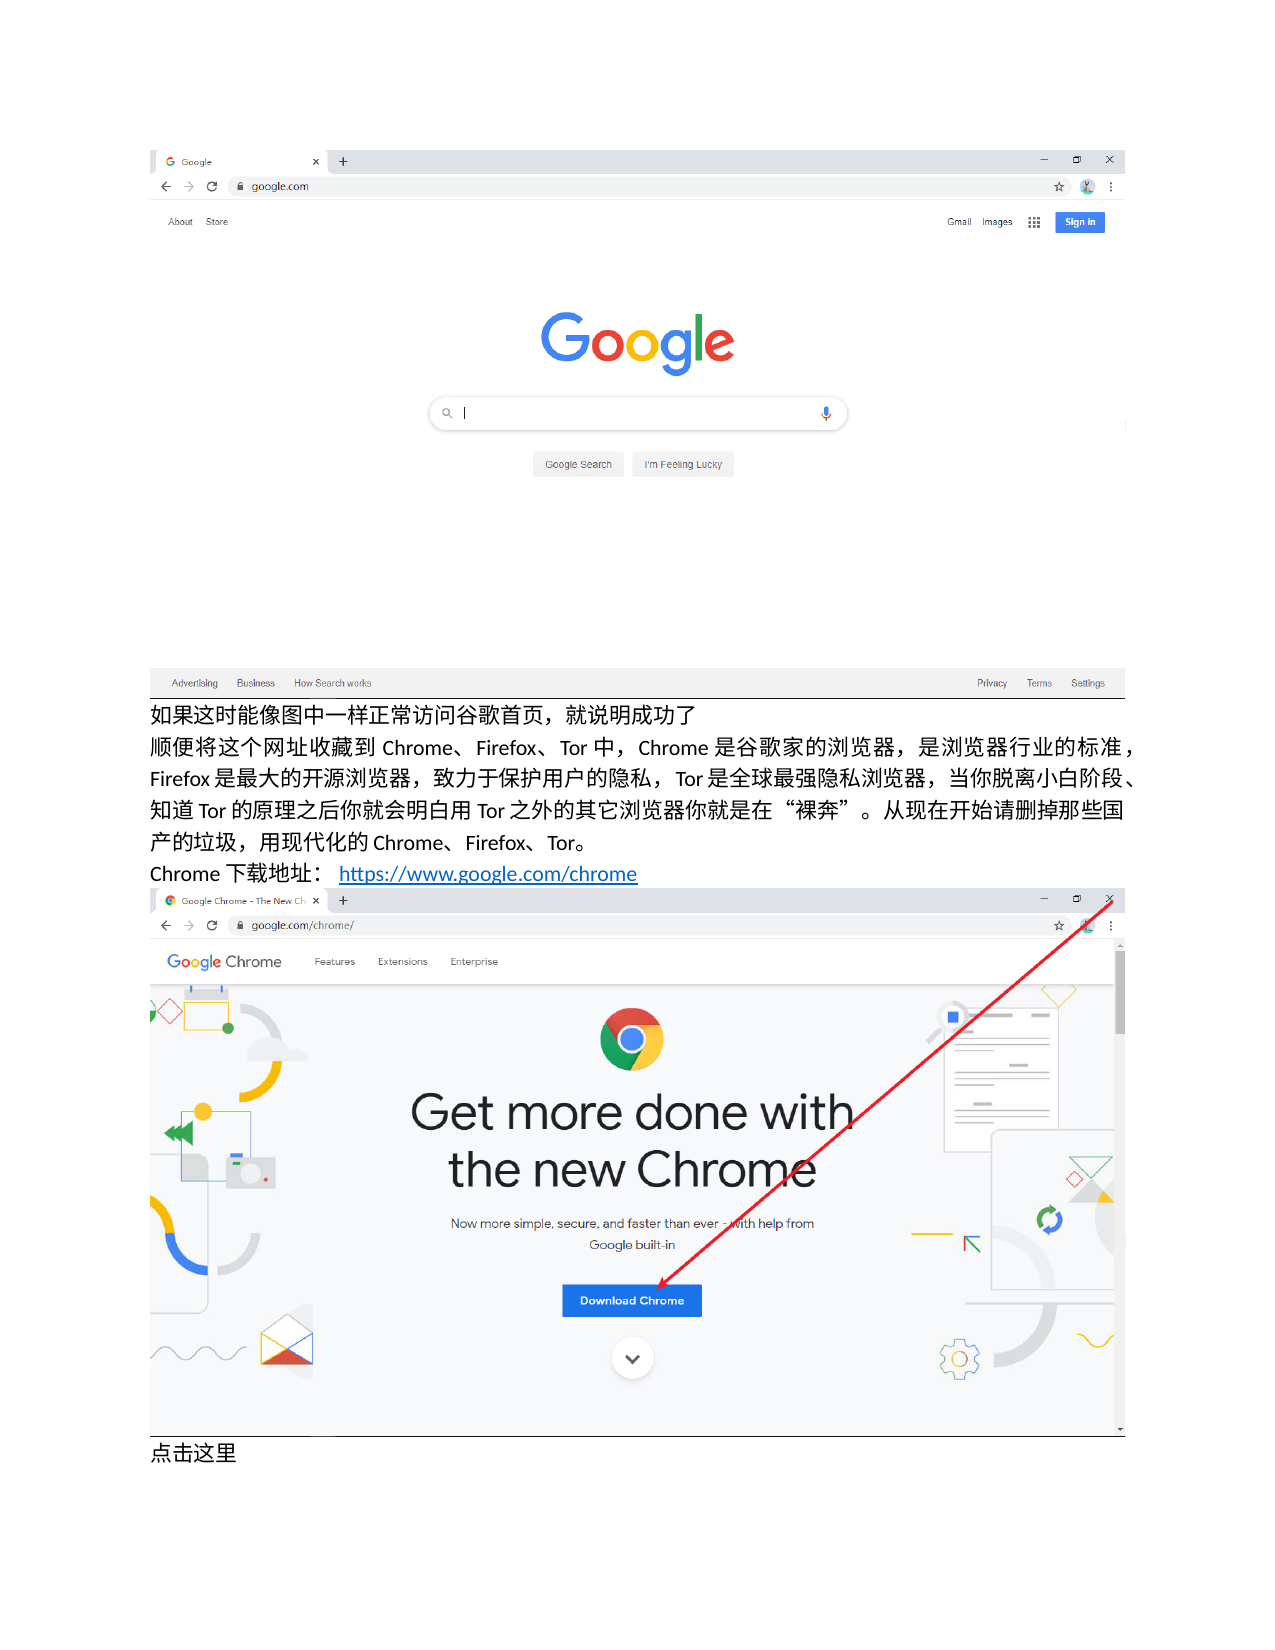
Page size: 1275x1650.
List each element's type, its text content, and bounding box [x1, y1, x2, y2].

picture [150, 150, 1125, 699]
text 顺便将这个网址收藏到Chrome、Firefox、Tor中，Chrome是谷歌家的浏览器，是浏览器行业的标准，Firefox是最大的开源浏览器，致力于保护用户的隐私，Tor是全球最强隐私浏览器，当你脱离小白阶段、知道Tor的原理之后你就会明白用Tor之外的其它浏览器你就是在“裸奔”。从现在开始请删掉那些国产的垃圾，用现代化的Chrome、Firefox、Tor。 [150, 730, 1125, 856]
text 如果这时能像图中一样正常访问谷歌首页，就说明成功了 [150, 699, 1125, 730]
picture [150, 888, 1125, 1437]
text Chrome下载地址： https://www.google.com/chrome [150, 856, 1125, 888]
text 点击这里 [150, 1437, 1125, 1468]
